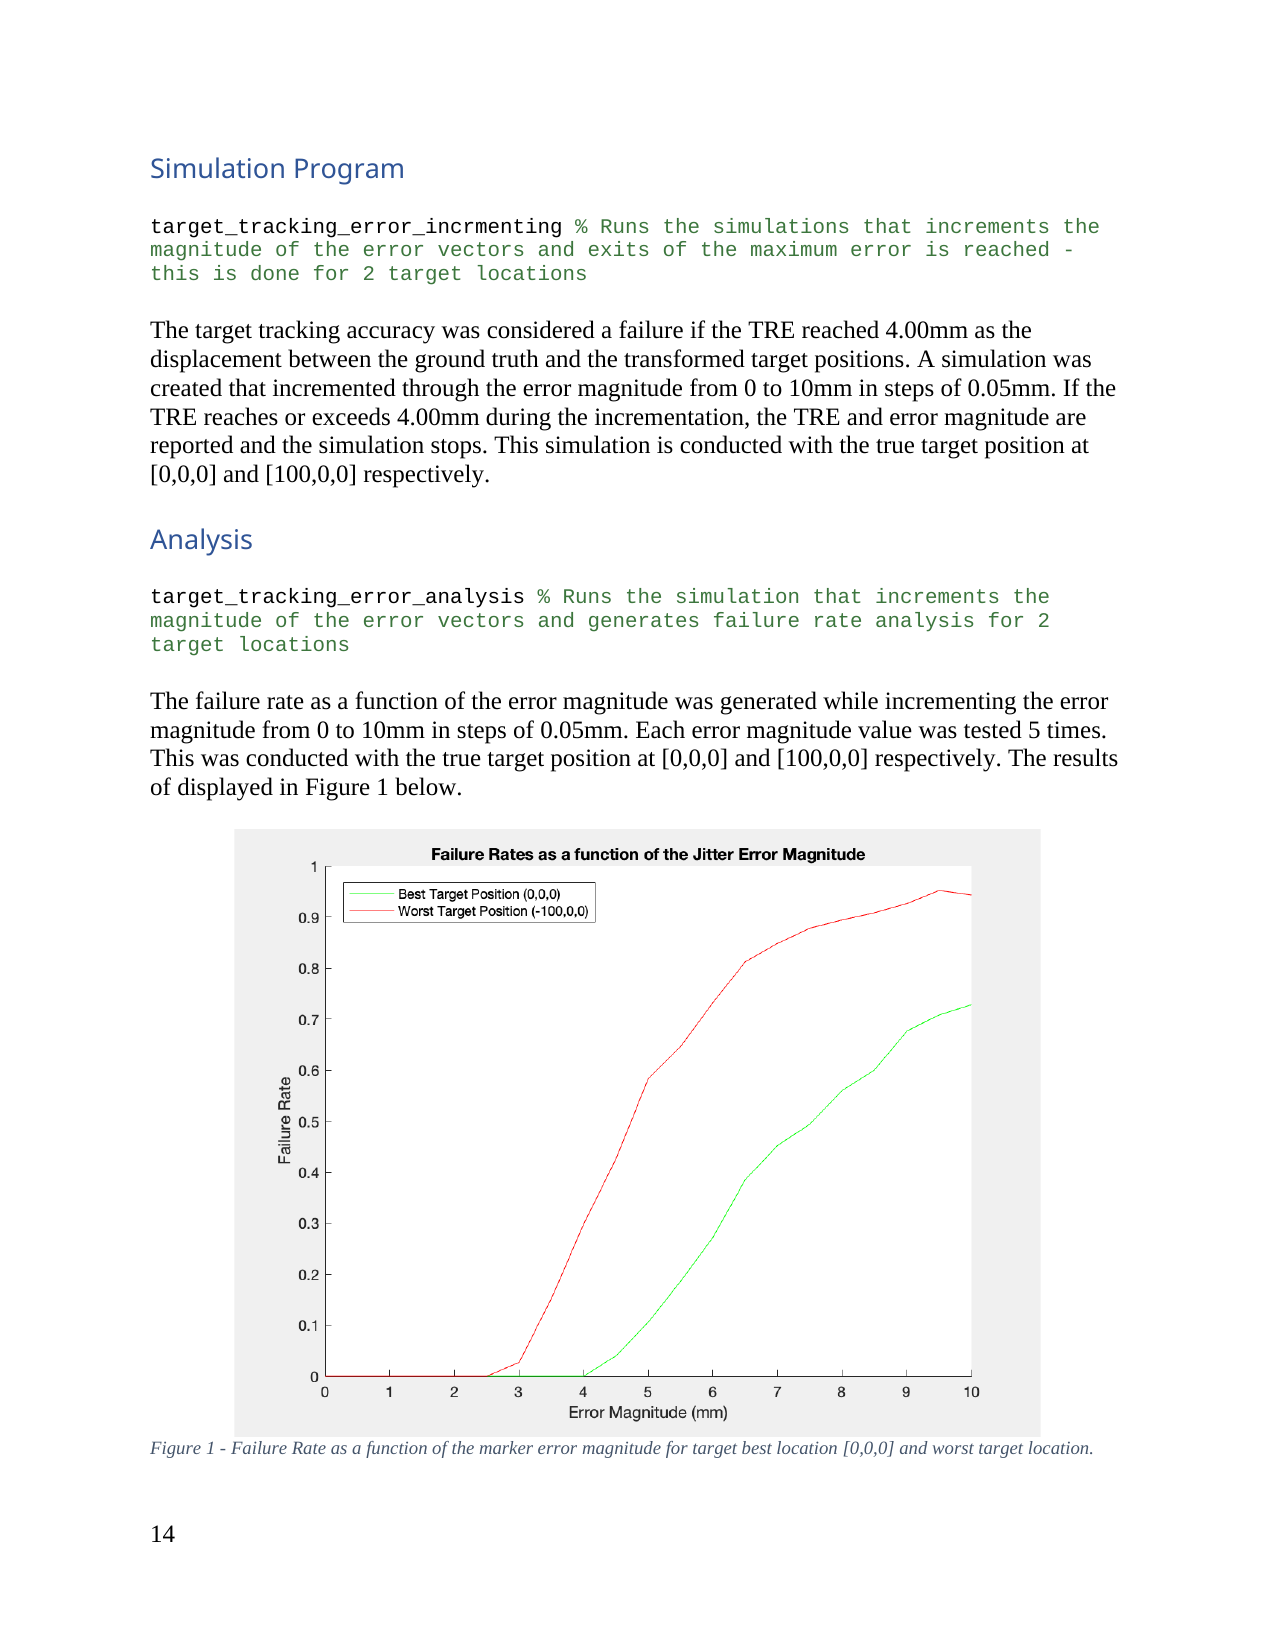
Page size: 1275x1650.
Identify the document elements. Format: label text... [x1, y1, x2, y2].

text Figure 1 - Failure Rate as a function of the marker error magnitude for target best location [0,0,0] and worst target location. [150, 1437, 1125, 1458]
text target_tracking_error_analysis % Runs the simulation that increments the magnitude of the error vectors and generates failure rate analysis for 2 target locations [150, 586, 1125, 657]
text target_tracking_error_incrmenting % Runs the simulations that increments the magnitude of the error vectors and exits of the maximum error is reached - this is done for 2 target locations [150, 216, 1125, 287]
text The failure rate as a function of the error magnitude was generated while incrementing the error magnitude from 0 to 10mm in steps of 0.05mm. Each error magnitude value was tested 5 times. This was conducted with the true target position at [0,0,0] and [100,0,0] respectively. The results of displayed in Figure 1 below. [150, 686, 1125, 801]
picture [234, 829, 1041, 1437]
subtitle Simulation Program [150, 150, 1125, 187]
subtitle Analysis [150, 521, 1125, 558]
text The target tracking accuracy was considered a failure if the TRE reached 4.00mm as the displacement between the ground truth and the transformed target positions. A simulation was created that incremented through the error magnitude from 0 to 10mm in steps of 0.05mm. If the TRE reaches or exceeds 4.00mm during the incrementation, the TRE and error magnitude are reported and the simulation stops. This simulation is conducted with the true target position at [0,0,0] and [100,0,0] respectively. [150, 315, 1125, 488]
